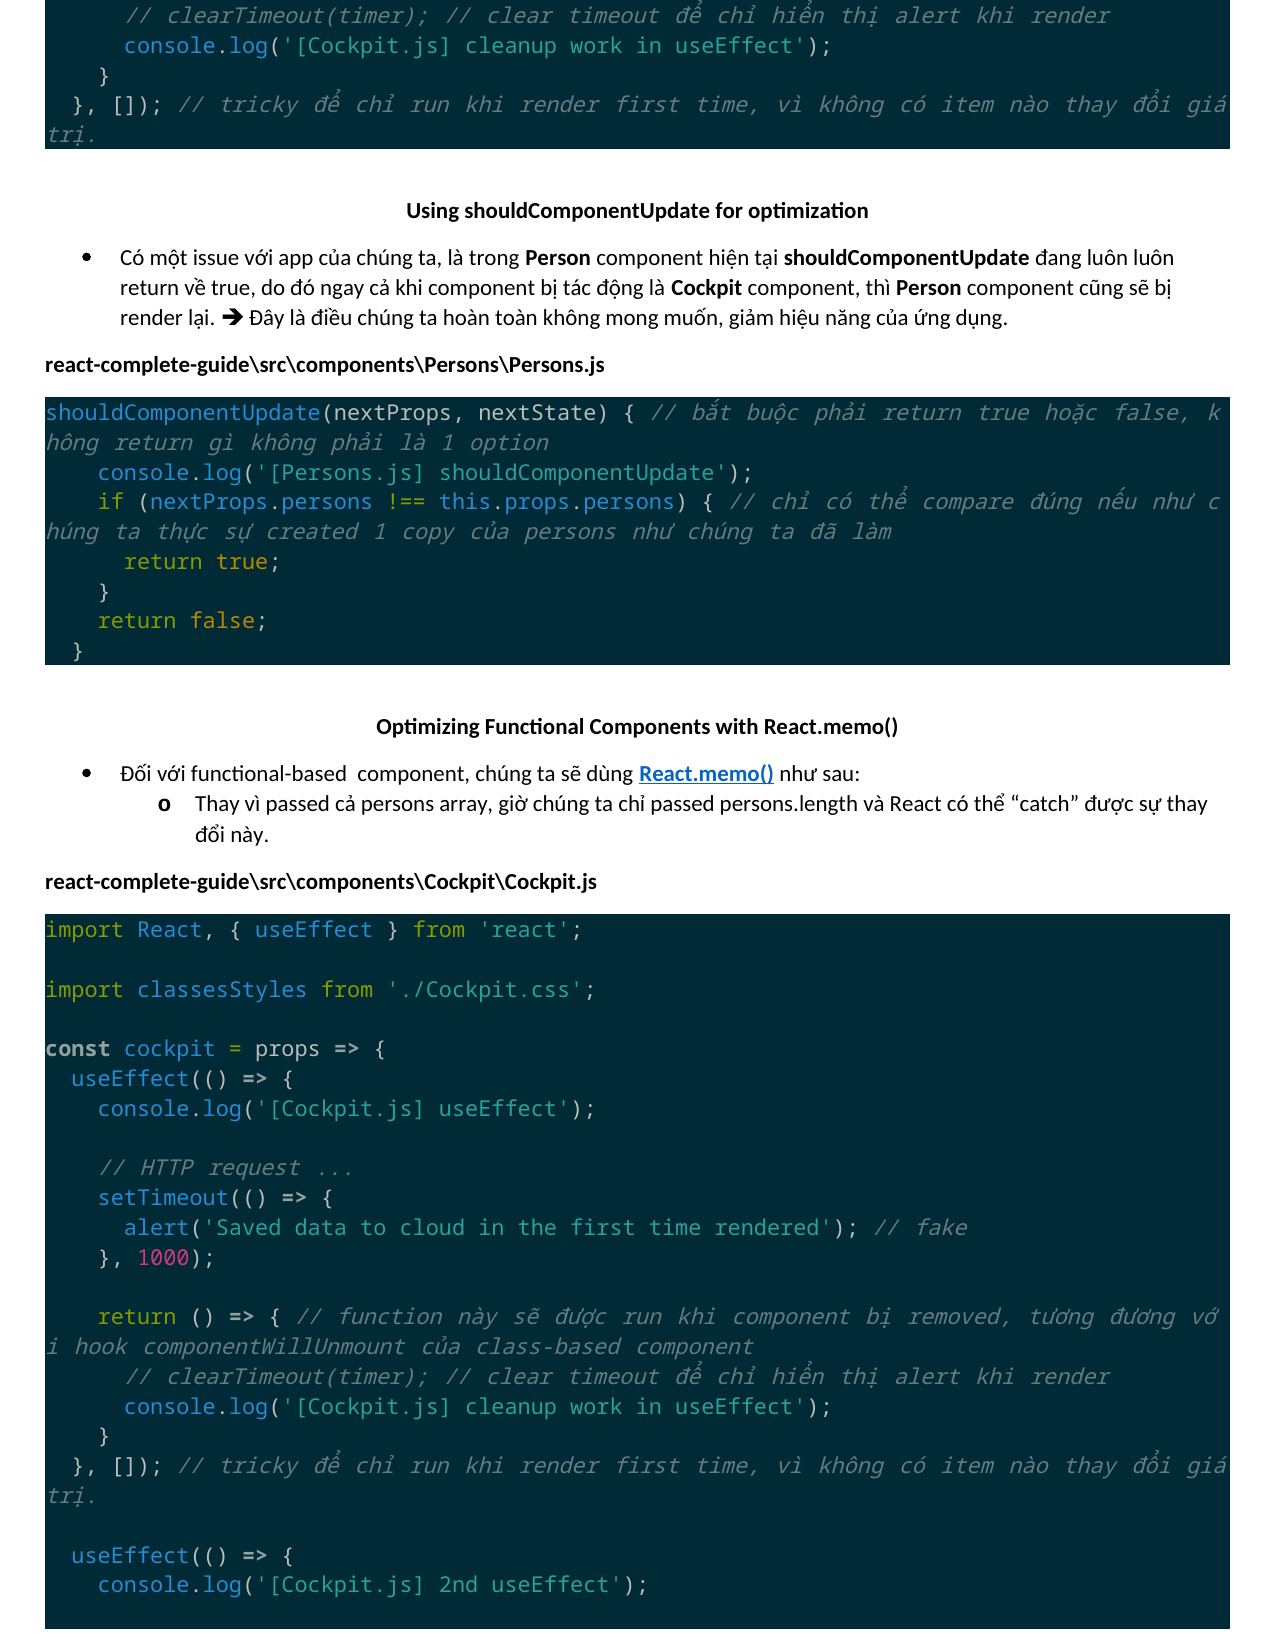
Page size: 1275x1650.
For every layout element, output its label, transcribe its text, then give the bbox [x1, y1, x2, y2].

list Thay vì passed cả persons array, giờ chúng ta chỉ passed persons.length và React có thể “catch” được sự thay đổi này. [157, 789, 1230, 848]
text // clearTimeout(timer); // clear timeout để chỉ hiển thị alert khi render [45, 0, 1230, 30]
text useEffect(() => { [45, 1540, 1230, 1569]
text if (nextProps.persons !== this.props.persons) { // chỉ có thể compare đúng nếu như chúng ta thực sự created 1 copy của persons như chúng ta đã làm [45, 486, 1230, 546]
text import React, { useEffect } from 'react'; [45, 914, 1230, 944]
text const cockpit = props => { [45, 1033, 1230, 1063]
text }, []); // tricky để chỉ run khi render first time, vì không có item nào thay đổi giá trị. [45, 89, 1230, 149]
text } [45, 59, 1230, 89]
text react-complete-guide\src\components\Persons\Persons.js [45, 350, 1230, 378]
text setTimeout(() => { [45, 1182, 1230, 1212]
text }, 1000); [45, 1242, 1230, 1272]
text console.log('[Cockpit.js] cleanup work in useEffect'); [45, 30, 1230, 59]
text alert('Saved data to cloud in the first time rendered'); // fake [45, 1212, 1230, 1242]
text }, []); // tricky để chỉ run khi render first time, vì không có item nào thay đổi giá trị. [45, 1450, 1230, 1510]
text console.log('[Cockpit.js] useEffect'); [45, 1093, 1230, 1123]
text Optimizing Functional Components with React.memo() [45, 712, 1230, 740]
list Đối với functional-based component, chúng ta sẽ dùng React.memo() như sau: [82, 759, 1230, 787]
text import classesStyles from './Cockpit.css'; [45, 974, 1230, 1003]
text } [45, 635, 1230, 665]
text return true; [45, 546, 1230, 576]
text console.log('[Persons.js] shouldComponentUpdate'); [45, 456, 1230, 486]
text } [45, 1421, 1230, 1450]
text return () => { // function này sẽ được run khi component bị removed, tương đương với hook componentWillUnmount của class-based component [45, 1301, 1230, 1361]
text return false; [45, 605, 1230, 635]
list Có một issue với app của chúng ta, là trong Person component hiện tại shouldComponentUpdate đang luôn luôn return về true, do đó ngay cả khi component bị tác động là Cockpit component, thì Person component cũng sẽ bị render lại. Đây là điều chúng ta hoàn toàn không mong muốn, giảm hiệu năng của ứng dụng. [82, 243, 1230, 331]
text // HTTP request ... [45, 1152, 1230, 1182]
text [45, 1361, 1230, 1391]
text Using shouldComponentUpdate for optimization [45, 196, 1230, 224]
text } [45, 576, 1230, 605]
text react-complete-guide\src\components\Cockpit\Cockpit.js [45, 867, 1230, 895]
text console.log('[Cockpit.js] cleanup work in useEffect'); [45, 1391, 1230, 1421]
text useEffect(() => { [45, 1063, 1230, 1093]
text console.log('[Cockpit.js] 2nd useEffect'); [45, 1569, 1230, 1599]
text shouldComponentUpdate(nextProps, nextState) { // bắt buộc phải return true hoặc false, không return gì không phải là 1 option [45, 397, 1230, 456]
